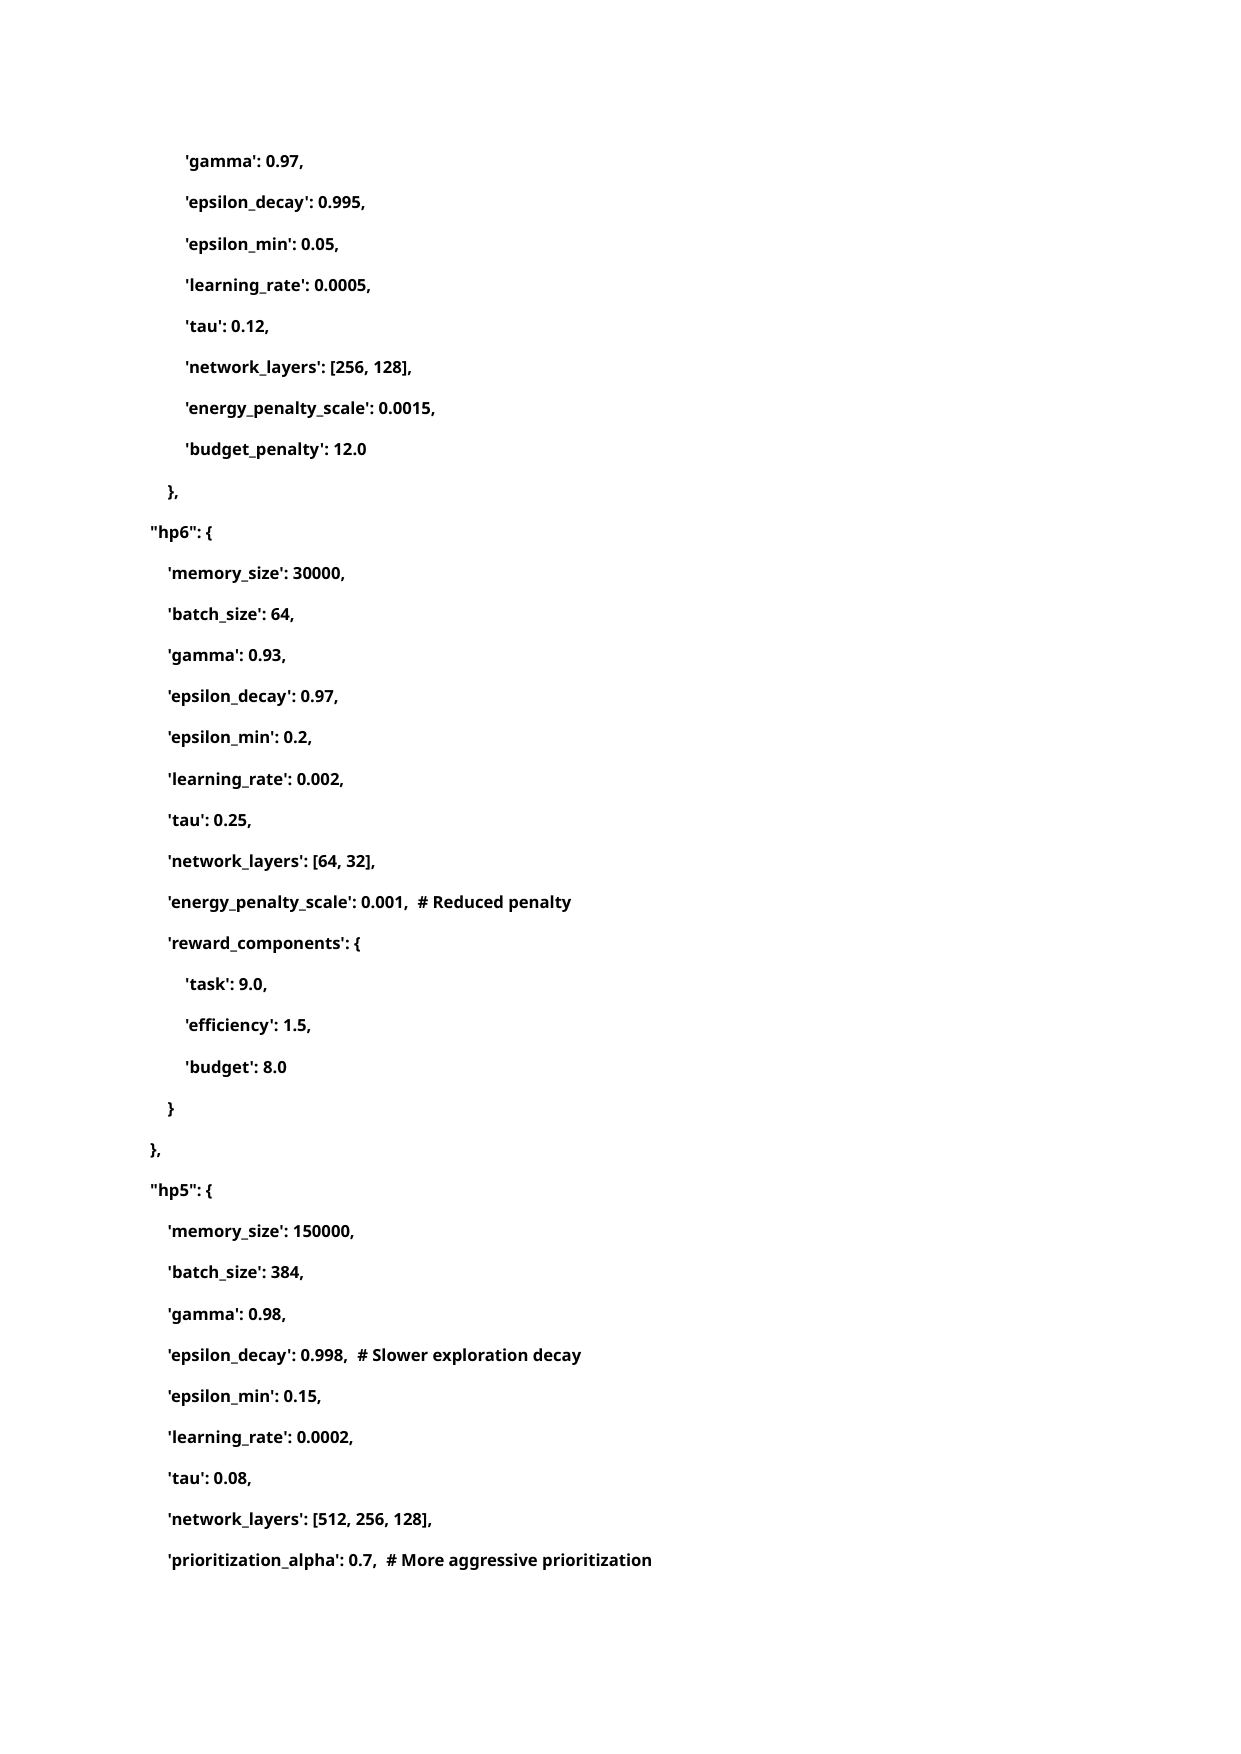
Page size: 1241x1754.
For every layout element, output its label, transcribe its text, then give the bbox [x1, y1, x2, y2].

text 'prioritization_alpha': 0.7, # More aggressive prioritization [150, 1549, 1090, 1572]
text 'network_layers': [512, 256, 128], [150, 1508, 1090, 1531]
text 'gamma': 0.93, [150, 644, 1090, 666]
text } [150, 1096, 1090, 1119]
text 'learning_rate': 0.002, [150, 767, 1090, 790]
text 'learning_rate': 0.0005, [150, 273, 1090, 296]
text 'memory_size': 30000, [150, 561, 1090, 584]
text 'epsilon_decay': 0.97, [150, 685, 1090, 708]
text "hp6": { [150, 520, 1090, 543]
text 'budget_penalty': 12.0 [150, 438, 1090, 461]
text 'epsilon_min': 0.05, [150, 232, 1090, 255]
text }, [150, 1137, 1090, 1160]
text "hp5": { [150, 1179, 1090, 1201]
text 'batch_size': 64, [150, 603, 1090, 625]
text 'gamma': 0.97, [150, 150, 1090, 173]
text 'energy_penalty_scale': 0.0015, [150, 397, 1090, 419]
text 'energy_penalty_scale': 0.001, # Reduced penalty [150, 891, 1090, 913]
text }, [150, 479, 1090, 502]
text 'reward_components': { [150, 932, 1090, 954]
text 'gamma': 0.98, [150, 1302, 1090, 1325]
text 'network_layers': [64, 32], [150, 849, 1090, 872]
text 'epsilon_min': 0.2, [150, 726, 1090, 749]
text 'epsilon_decay': 0.998, # Slower exploration decay [150, 1343, 1090, 1366]
text 'task': 9.0, [150, 973, 1090, 996]
text 'network_layers': [256, 128], [150, 356, 1090, 378]
text 'batch_size': 384, [150, 1261, 1090, 1284]
text 'memory_size': 150000, [150, 1220, 1090, 1242]
text 'tau': 0.12, [150, 314, 1090, 337]
text 'budget': 8.0 [150, 1055, 1090, 1078]
text 'efficiency': 1.5, [150, 1014, 1090, 1037]
text 'tau': 0.25, [150, 808, 1090, 831]
text 'learning_rate': 0.0002, [150, 1426, 1090, 1448]
text 'tau': 0.08, [150, 1467, 1090, 1489]
text 'epsilon_decay': 0.995, [150, 191, 1090, 214]
text 'epsilon_min': 0.15, [150, 1384, 1090, 1407]
